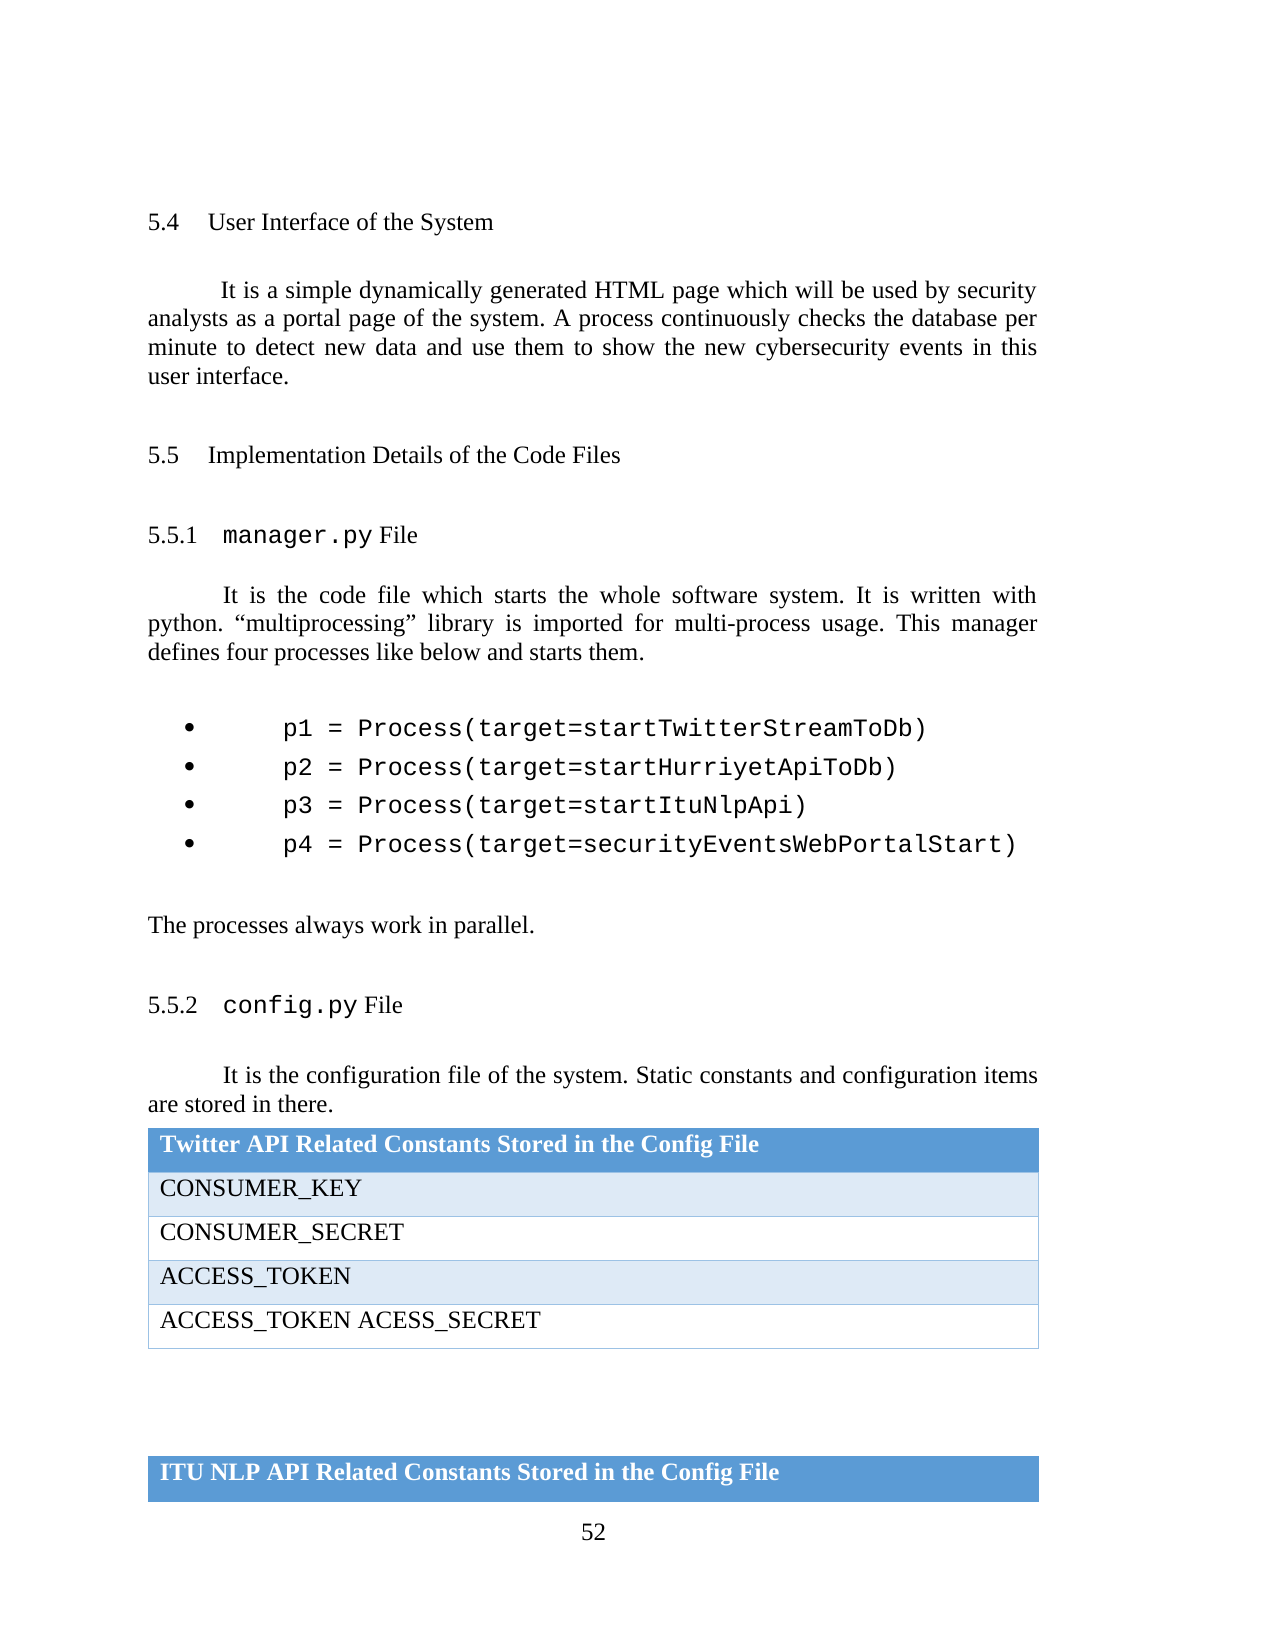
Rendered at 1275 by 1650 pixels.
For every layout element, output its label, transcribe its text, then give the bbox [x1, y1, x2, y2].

list p3 = Process(target=startItuNlpApi) [185, 793, 1039, 821]
subtitle config.py File [148, 990, 1039, 1021]
subtitle Implementation Details of the Code Files [148, 440, 1039, 468]
table_cell CONSUMER_SECRET [149, 1217, 1038, 1260]
text It is a simple dynamically generated HTML page which will be used by security analysts as a portal page of the system. A process continuously checks the database per minute to detect new data and use them to show the new cybersecurity events in this user interface. [148, 246, 1039, 390]
table_header ITU NLP API Related Constants Stored in the Config File [149, 1458, 1038, 1501]
list p4 = Process(target=securityEventsWebPortalStart) [185, 832, 1039, 860]
table_header Twitter API Related Constants Stored in the Config File [149, 1129, 1038, 1172]
table_cell CONSUMER_KEY [149, 1173, 1038, 1216]
subtitle manager.py File [148, 520, 1039, 551]
text It is the code file which starts the whole software system. It is written with python. “multiprocessing” library is imported for multi-process usage. This manager defines four processes like below and starts them. [148, 551, 1039, 666]
list p1 = Process(target=startTwitterStreamToDb) [185, 716, 1039, 744]
table_cell ACCESS_TOKEN [149, 1261, 1038, 1304]
text It is the configuration file of the system. Static constants and configuration items are stored in there. [148, 1060, 1039, 1118]
text The processes always work in parallel. [148, 910, 1039, 938]
table_cell ACCESS_TOKEN ACESS_SECRET [149, 1305, 1038, 1348]
list p2 = Process(target=startHurriyetApiToDb) [185, 754, 1039, 783]
list User Interface of the System [148, 207, 1039, 236]
